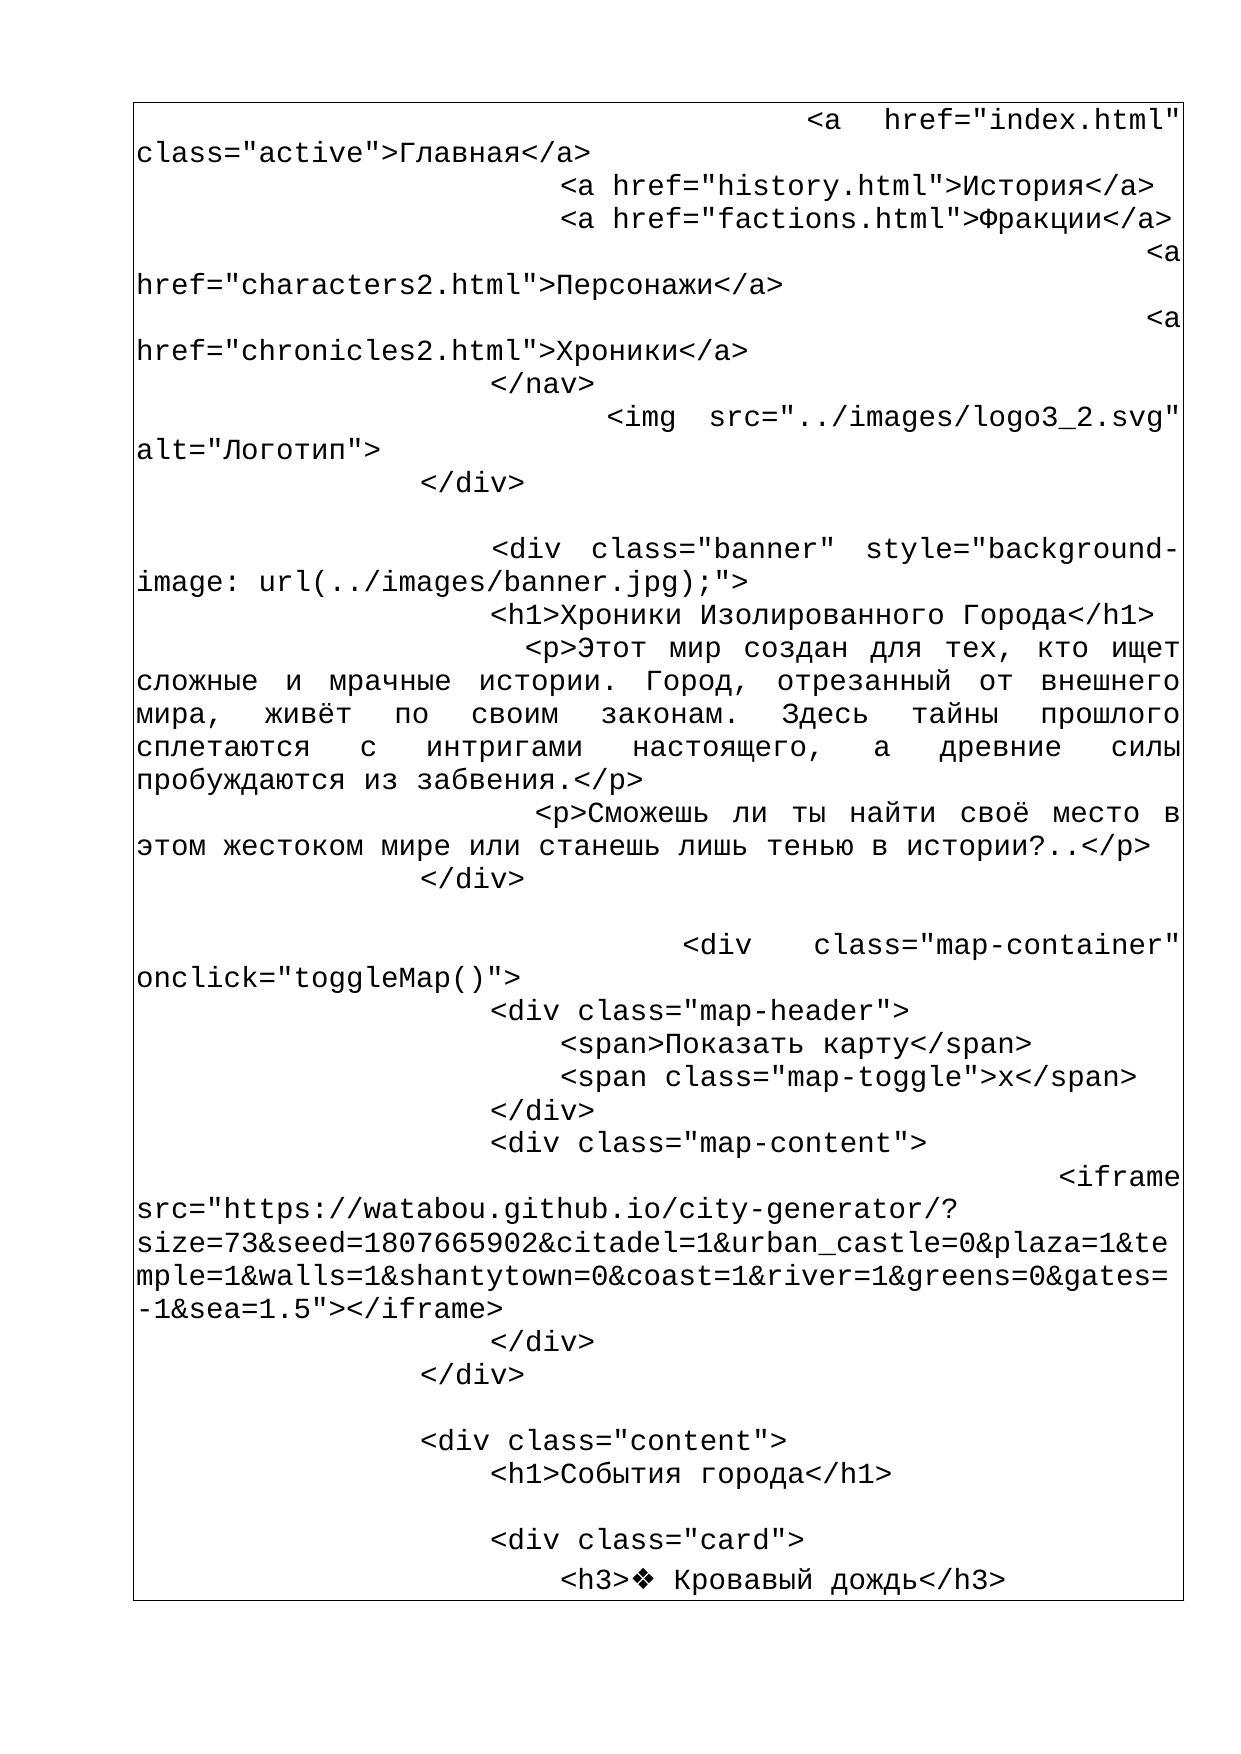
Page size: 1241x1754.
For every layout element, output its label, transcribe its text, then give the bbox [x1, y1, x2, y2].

text <a href="chronicles2.html">Хроники</a> [136, 303, 1181, 369]
text </div> [136, 1096, 1181, 1129]
text <div class="map-header"> [136, 997, 1181, 1029]
text <div class="map-content"> [136, 1129, 1181, 1162]
text <div class="banner" style="background-image: url(../images/banner.jpg);"> [136, 534, 1181, 600]
text <div class="map-container" onclick="toggleMap()"> [136, 931, 1181, 997]
text <iframe src="https://watabou.github.io/city-generator/?size=73&seed=1807665902&citadel=1&urban_castle=0&plaza=1&temple=1&walls=1&shantytown=0&coast=1&river=1&greens=0&gates=-1&sea=1.5"></iframe> [136, 1162, 1181, 1327]
text <span class="map-toggle">x</span> [136, 1063, 1181, 1096]
text </nav> [136, 369, 1181, 402]
text <a href="history.html">История</a> [136, 171, 1181, 204]
text <a href="index.html" class="active">Главная</a> [134, 103, 1183, 171]
text <span>Показать карту</span> [136, 1029, 1181, 1063]
text <div class="content"> [136, 1426, 1181, 1459]
text <a href="factions.html">Фракции</a> [136, 204, 1181, 237]
text </div> [136, 1360, 1181, 1393]
text <h1>Хроники Изолированного Города</h1> [136, 600, 1181, 633]
text <h1>События города</h1> [136, 1459, 1181, 1492]
text </div> [136, 864, 1181, 897]
text <img src="../images/logo3_2.svg" alt="Логотип"> [136, 402, 1181, 468]
text <p>Этот мир создан для тех, кто ищет сложные и мрачные истории. Город, отрезанный от внешнего мира, живёт по своим законам. Здесь тайны прошлого сплетаются с интригами настоящего, а древние силы пробуждаются из забвения.</p> [136, 633, 1181, 798]
text <p>Сможешь ли ты найти своё место в этом жестоком мире или станешь лишь тенью в истории?..</p> [136, 798, 1181, 864]
text <h3>❖ Кровавый дождь</h3> [134, 1555, 1183, 1600]
text </div> [136, 468, 1181, 501]
text <div class="card"> [136, 1525, 1181, 1555]
text <a href="characters2.html">Персонажи</a> [136, 237, 1181, 303]
text </div> [136, 1327, 1181, 1360]
